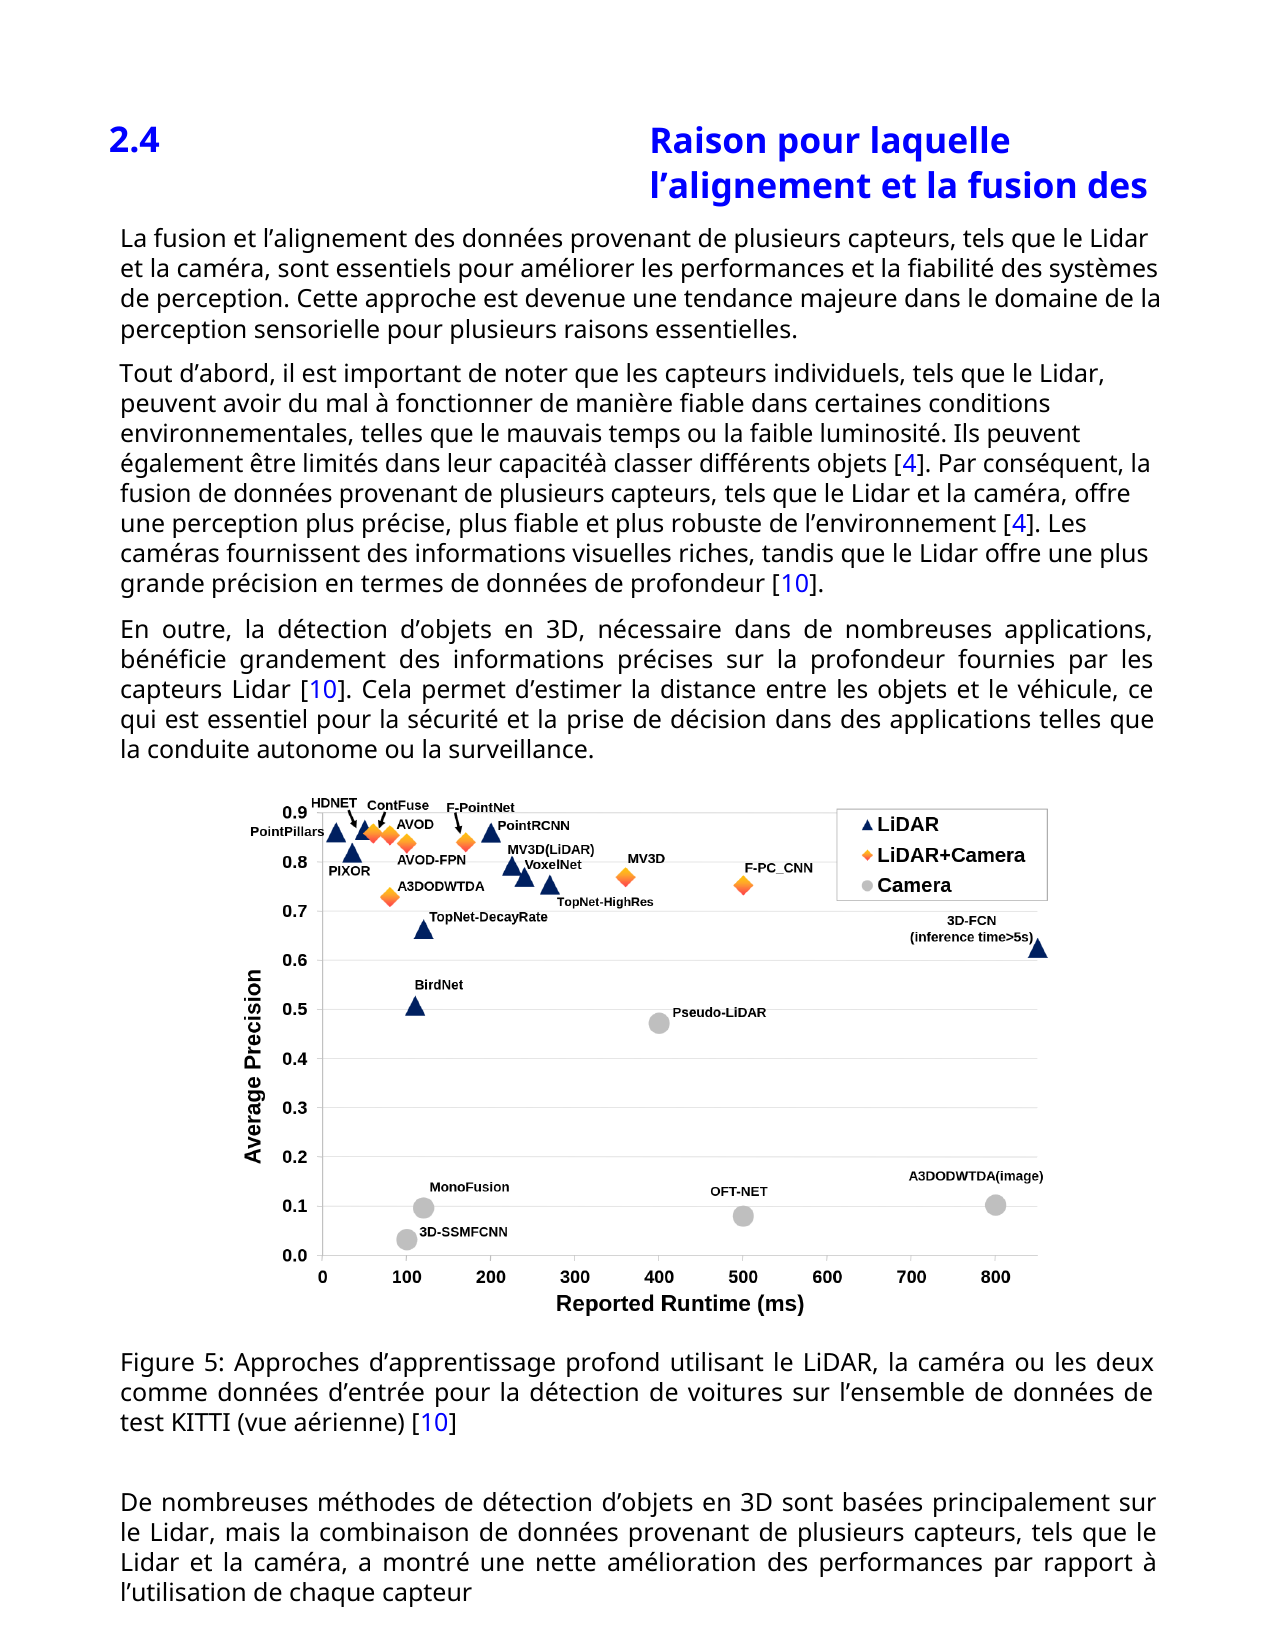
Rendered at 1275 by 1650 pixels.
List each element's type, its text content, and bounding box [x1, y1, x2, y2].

picture [238, 793, 1067, 1320]
text En outre, la détection d’objets en 3D, nécessaire dans de nombreuses applications, bénéficie grandement des informations précises sur la profondeur fournies par les capteurs Lidar [10]. Cela permet d’estimer la distance entre les objets et le véhicule, ce qui est essentiel pour la sécurité et la prise de décision dans des applications telles que la conduite autonome ou la surveillance. [120, 614, 1155, 764]
text La fusion et l’alignement des données provenant de plusieurs capteurs, tels que le Lidar et la caméra, sont essentiels pour améliorer les performances et la fiabilité des systèmes de perception. Cette approche est devenue une tendance majeure dans le domaine de la perception sensorielle pour plusieurs raisons essentielles. [120, 223, 1162, 344]
table_header 2.4 [108, 111, 629, 213]
text Tout d’abord, il est important de noter que les capteurs individuels, tels que le Lidar, peuvent avoir du mal à fonctionner de manière fiable dans certaines conditions environnementales, telles que le mauvais temps ou la faible luminosité. Ils peuvent également être limités dans leur capacitéà classer différents objets [4]. Par conséquent, la fusion de données provenant de plusieurs capteurs, tels que le Lidar et la caméra, offre une perception plus précise, plus fiable et plus robuste de l’environnement [4]. Les caméras fournissent des informations visuelles riches, tandis que le Lidar offre une plus grande précision en termes de données de profondeur [10]. [119, 359, 1162, 599]
text Figure 5: Approches d’apprentissage profond utilisant le LiDAR, la caméra ou les deux comme données d’entrée pour la détection de voitures sur l’ensemble de données de test KITTI (vue aérienne) [10] [120, 1347, 1155, 1437]
text De nombreuses méthodes de détection d’objets en 3D sont basées principalement sur le Lidar, mais la combinaison de données provenant de plusieurs capteurs, tels que le Lidar et la caméra, a montré une nette amélioration des performances par rapport à l’utilisation de chaque capteur [120, 1488, 1158, 1608]
table_header Raison pour laquelle l’alignement et la fusion des don-nées sont essentiels [629, 111, 1150, 213]
